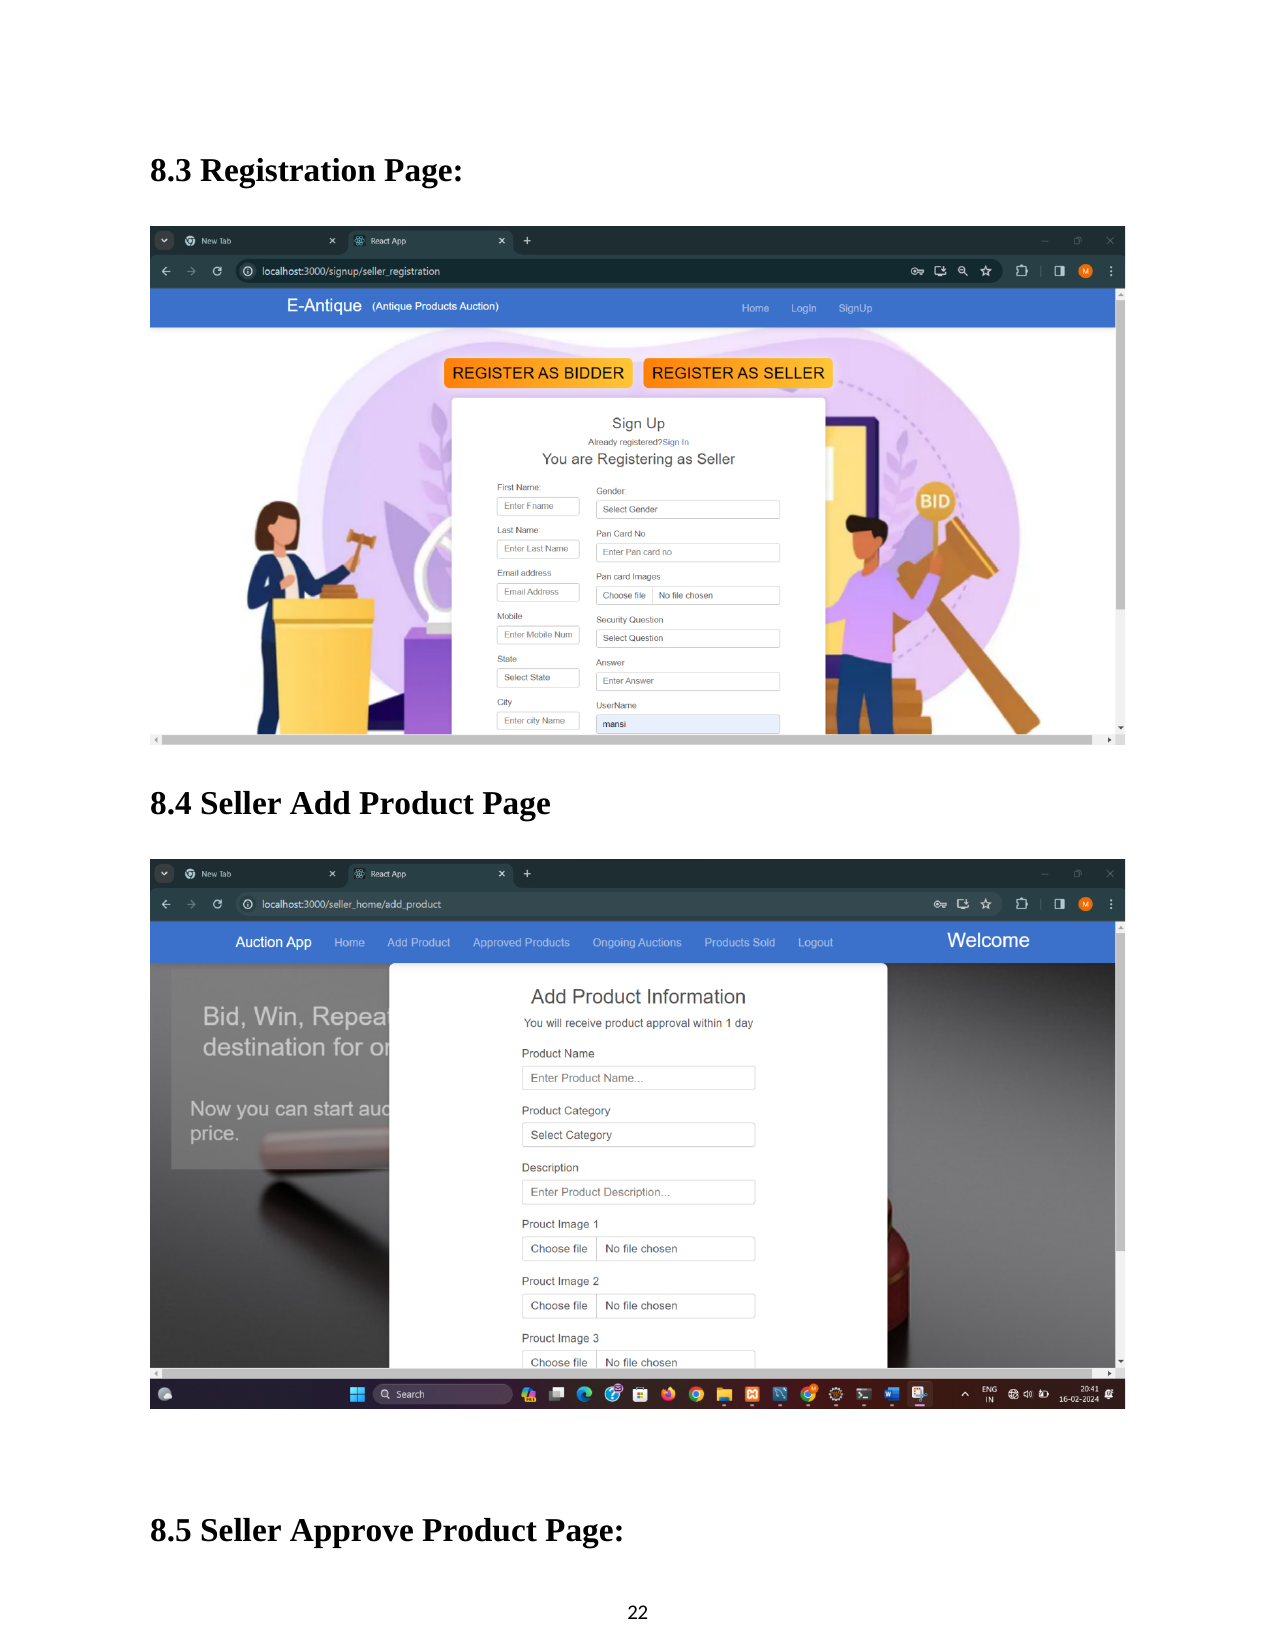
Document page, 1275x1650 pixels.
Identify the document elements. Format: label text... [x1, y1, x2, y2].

picture [150, 226, 1125, 745]
text 8.3 Registration Page: [150, 150, 1125, 188]
text 8.5 Seller Approve Product Page: [150, 1510, 1125, 1548]
text 8.4 Seller Add Product Page [150, 783, 1125, 821]
picture [150, 859, 1125, 1409]
